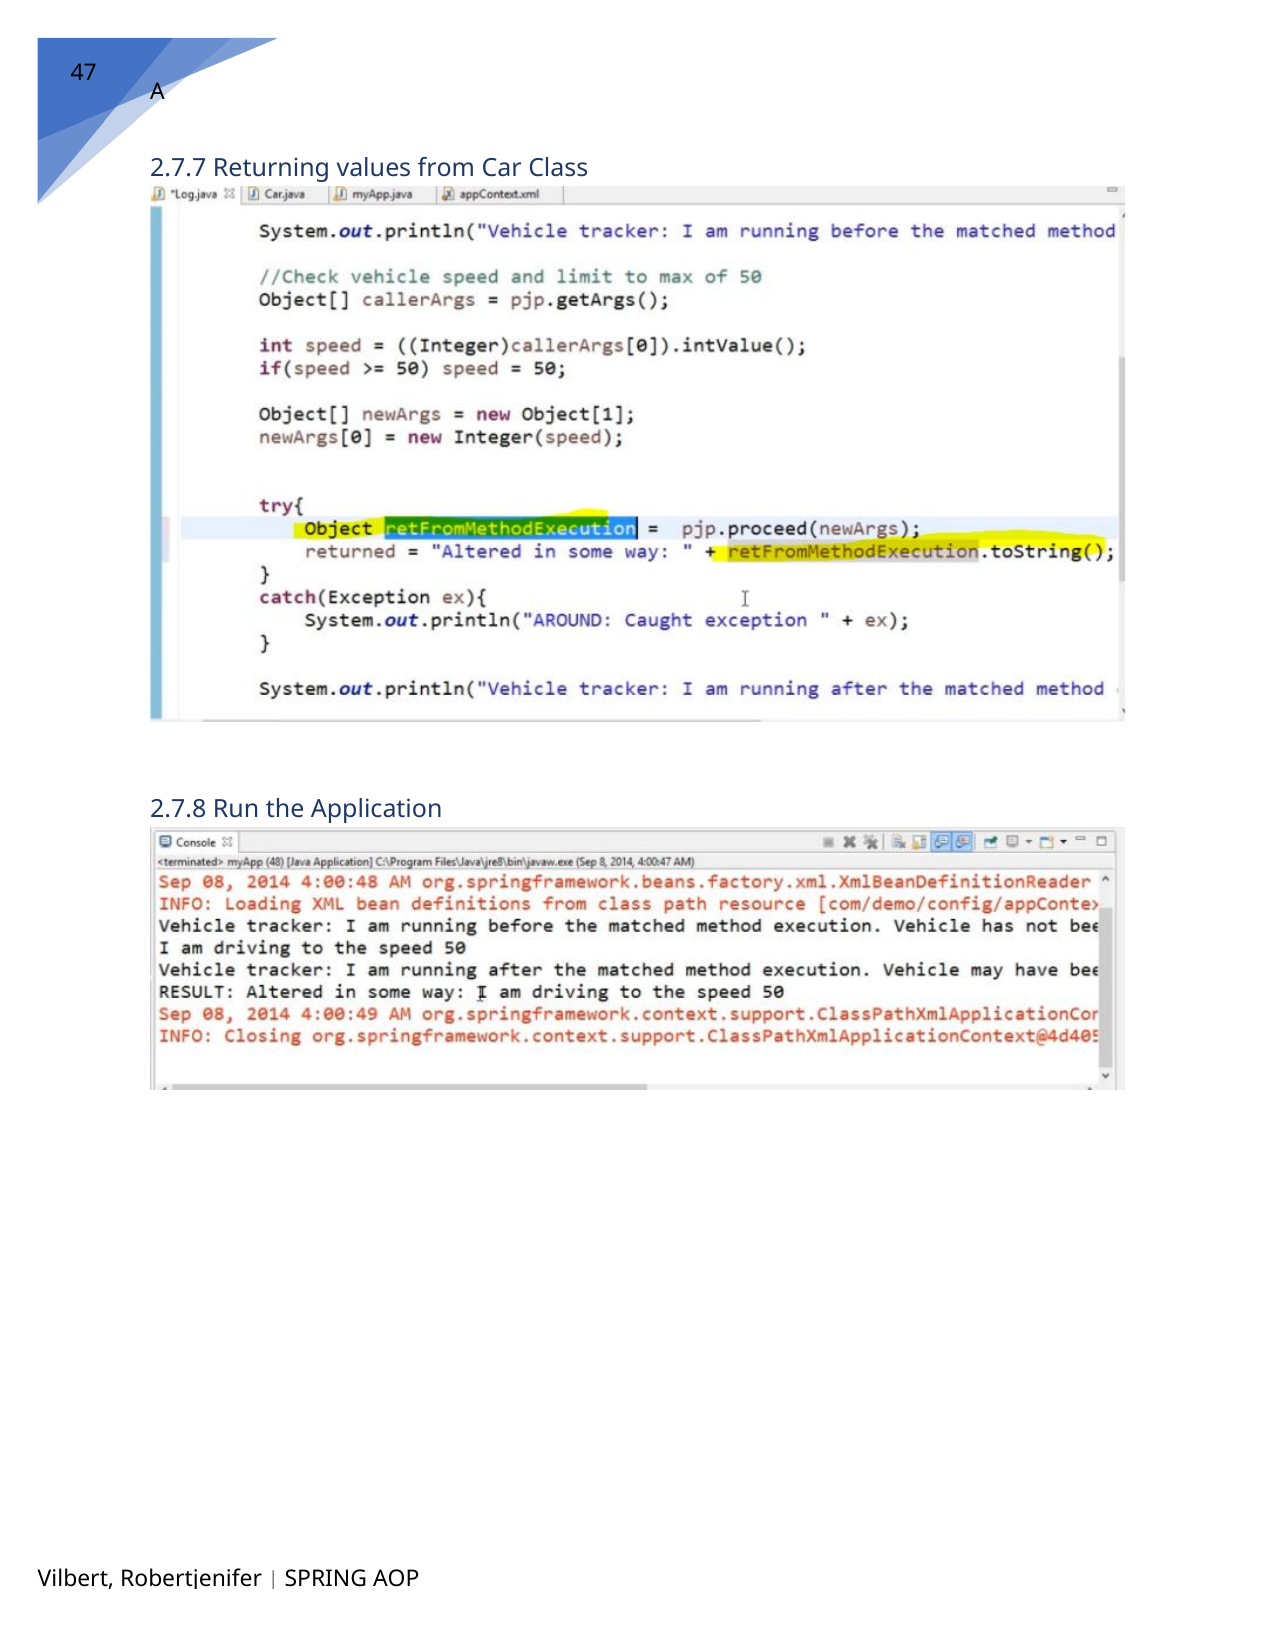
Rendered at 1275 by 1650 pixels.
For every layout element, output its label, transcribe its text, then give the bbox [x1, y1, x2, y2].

picture [37, 37, 1125, 722]
picture [150, 827, 1125, 1090]
subtitle 2.7.7 Returning values from Car Class [150, 150, 1125, 184]
subtitle 2.7.8 Run the Application [150, 791, 1125, 825]
